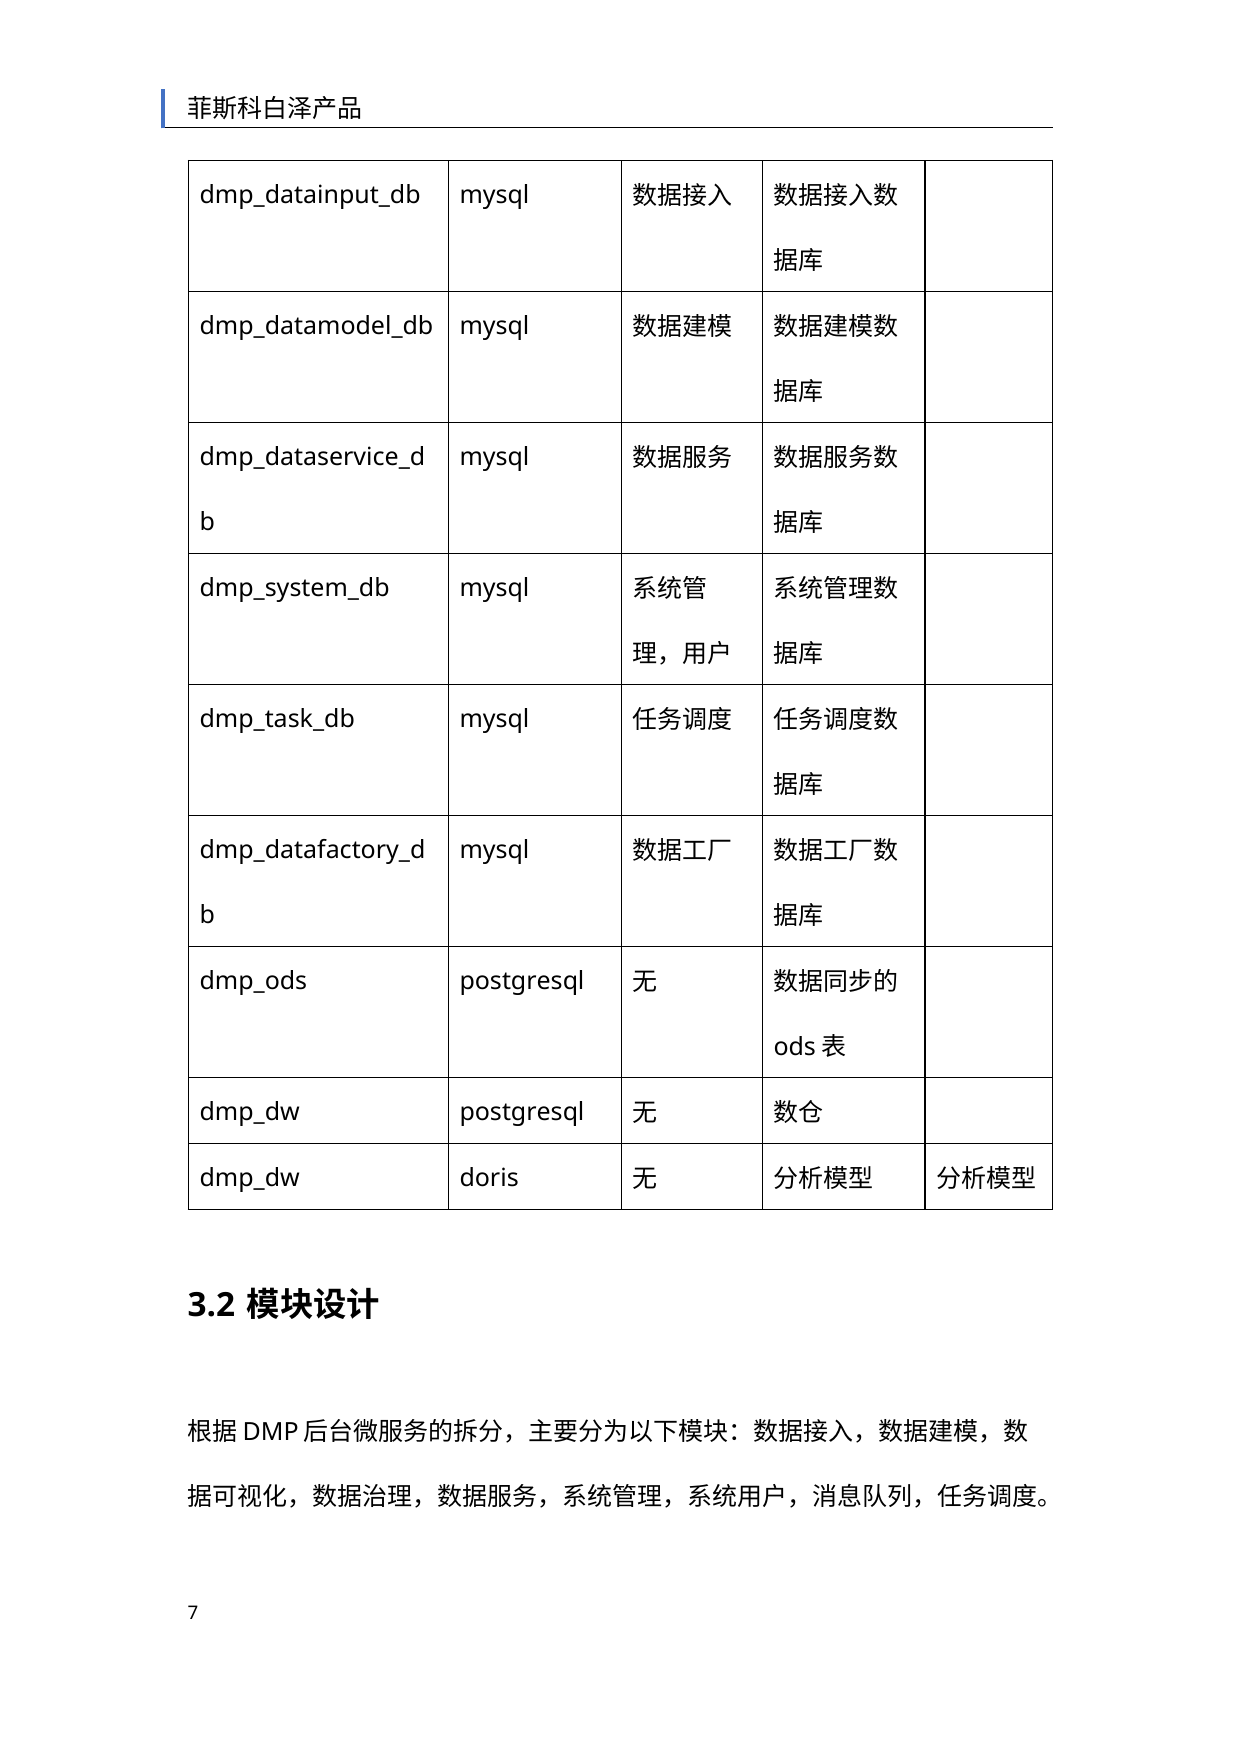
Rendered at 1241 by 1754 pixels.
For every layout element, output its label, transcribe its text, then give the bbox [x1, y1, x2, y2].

table_cell 数据接入 [622, 161, 762, 291]
table_cell 数据服务 [622, 423, 762, 553]
table_cell postgresql [449, 947, 621, 1077]
table_cell 数据服务数据库 [763, 423, 924, 553]
table_cell 分析模型 [763, 1144, 924, 1209]
table_cell [926, 947, 1052, 1077]
table_cell mysql [449, 161, 621, 291]
table_cell 数据同步的ods表 [763, 947, 924, 1077]
table_cell 数据工厂数据库 [763, 816, 924, 946]
table_cell [926, 161, 1052, 291]
table_cell dmp_datamodel_db [189, 292, 448, 422]
table_cell postgresql [449, 1078, 621, 1143]
table_cell 数据接入数据库 [763, 161, 924, 291]
table_cell 无 [622, 947, 762, 1077]
table_cell dmp_datafactory_db [189, 816, 448, 946]
table_cell 分析模型 [926, 1144, 1052, 1209]
table_cell 数据建模 [622, 292, 762, 422]
table_cell 系统管理数据库 [763, 554, 924, 684]
table_cell mysql [449, 685, 621, 815]
table_cell [926, 554, 1052, 684]
table_cell dmp_dw [189, 1078, 448, 1143]
table_cell dmp_ods [189, 947, 448, 1077]
table_cell [926, 816, 1052, 946]
table_cell mysql [449, 292, 621, 422]
subtitle 模块设计 [187, 1270, 1053, 1335]
table_cell mysql [449, 816, 621, 946]
table_cell [926, 1078, 1052, 1143]
table_cell dmp_dataservice_db [189, 423, 448, 553]
table_cell 数仓 [763, 1078, 924, 1143]
text 根据DMP后台微服务的拆分，主要分为以下模块：数据接入，数据建模，数据可视化，数据治理，数据服务，系统管理，系统用户，消息队列，任务调度。 [187, 1397, 1053, 1527]
table_cell [926, 292, 1052, 422]
table_cell 系统管理，用户 [622, 554, 762, 684]
table_cell dmp_task_db [189, 685, 448, 815]
table_cell 无 [622, 1144, 762, 1209]
table_cell 无 [622, 1078, 762, 1143]
table_cell doris [449, 1144, 621, 1209]
table_cell 任务调度数据库 [763, 685, 924, 815]
table_cell 数据工厂 [622, 816, 762, 946]
table_cell mysql [449, 554, 621, 684]
table_cell mysql [449, 423, 621, 553]
table_cell [926, 423, 1052, 553]
table_cell 任务调度 [622, 685, 762, 815]
table_cell dmp_datainput_db [189, 161, 448, 291]
table_cell dmp_system_db [189, 554, 448, 684]
table_cell dmp_dw [189, 1144, 448, 1209]
table_cell 数据建模数据库 [763, 292, 924, 422]
table_cell [926, 685, 1052, 815]
